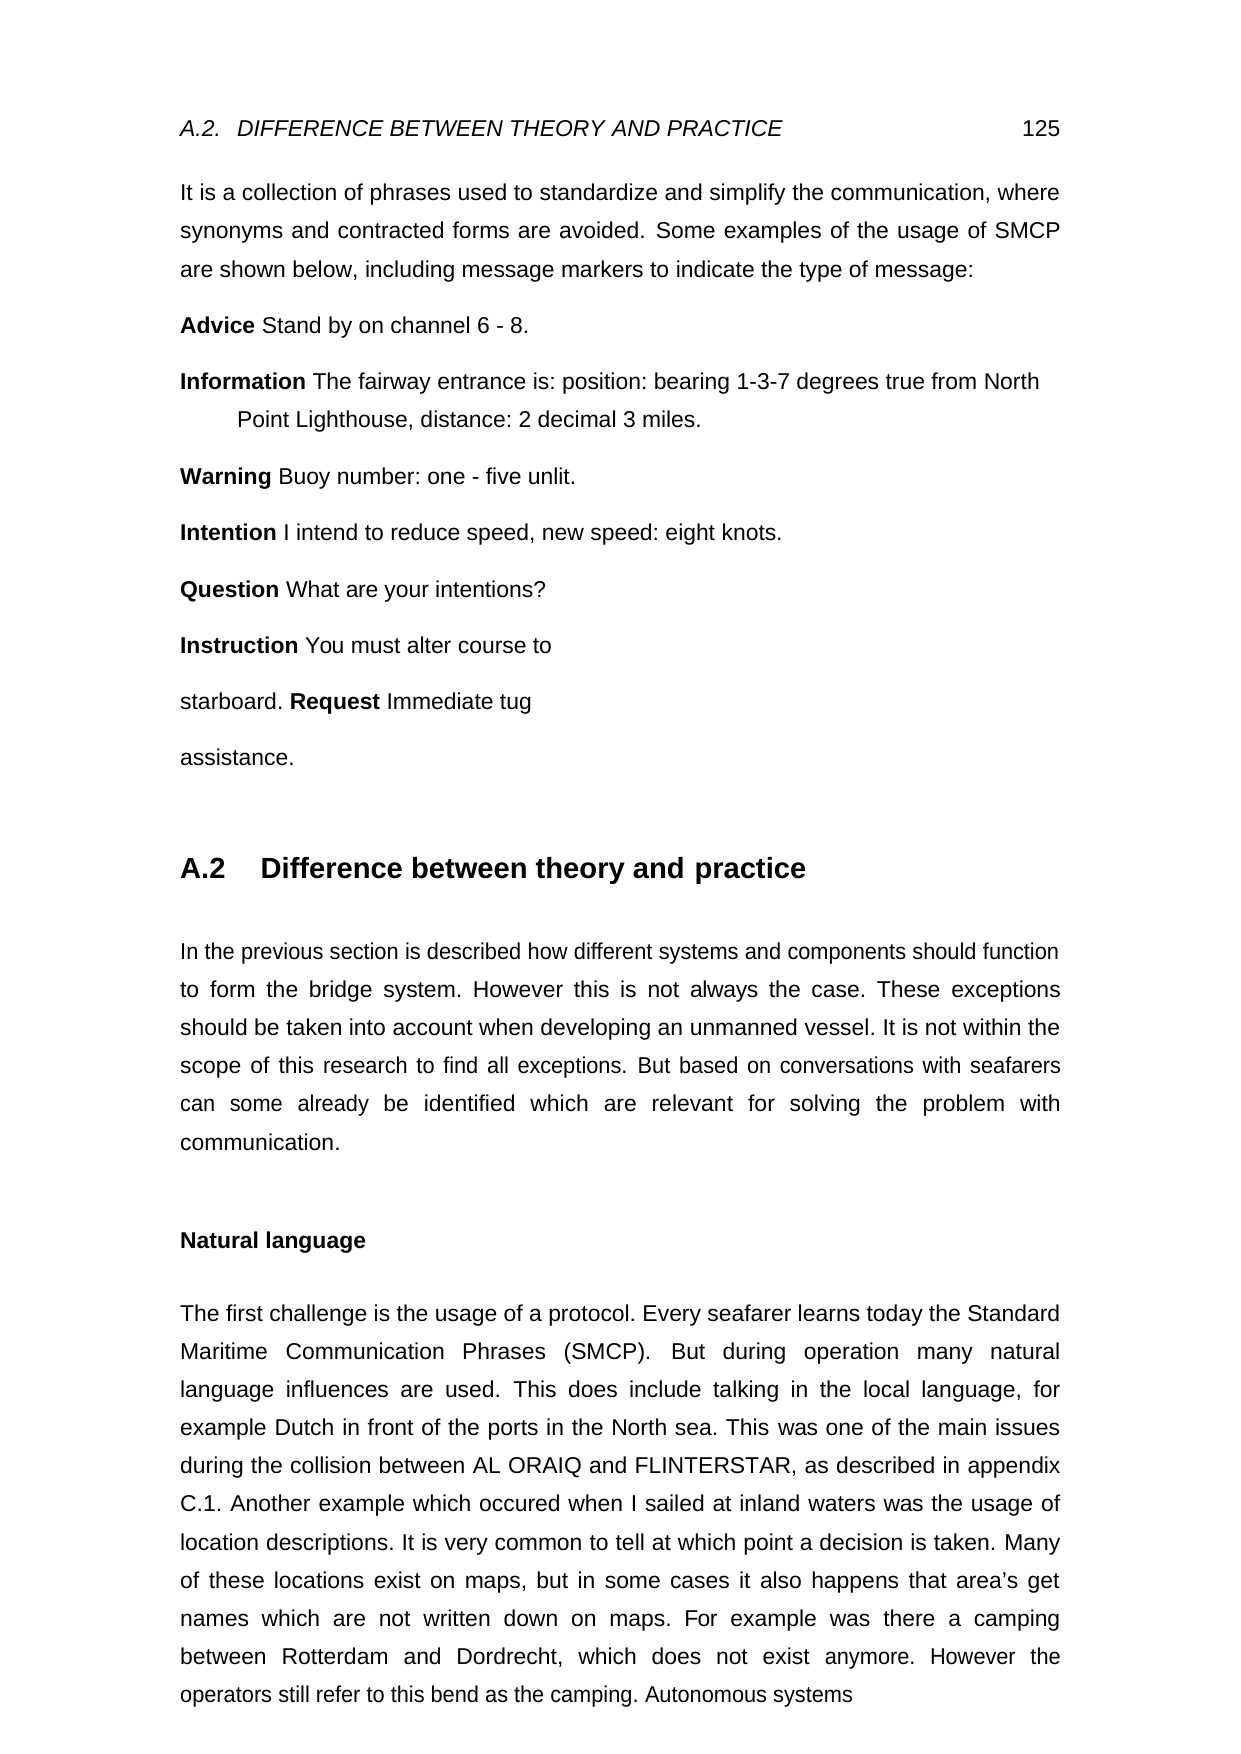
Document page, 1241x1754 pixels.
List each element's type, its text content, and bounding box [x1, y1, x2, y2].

text The first challenge is the usage of a protocol. Every seafarer learns today the Standard Maritime Communication Phrases (SMCP). But during operation many natural language influences are used. This does include talking in the local language, for example Dutch in front of the ports in the North sea. This was one of the main issues during the collision between AL ORAIQ and FLINTERSTAR, as described in appendix C.1. Another example which occured when I sailed at inland waters was the usage of location descriptions. It is very common to tell at which point a decision is taken. Many of these locations exist on maps, but in some cases it also happens that area’s get names which are not written down on maps. For example was there a camping between Rotterdam and Dordrecht, which does not exist anymore. However the operators still refer to this bend as the camping. Autonomous systems [180, 1300, 1061, 1707]
text In the previous section is described how different systems and components should function to form the bridge system. However this is not always the case. These exceptions should be taken into account when developing an unmanned vessel. It is not within the scope of this research to find all exceptions. But based on conversations with seafarers can some already be identified which are relevant for solving the problem with communication. [180, 938, 1061, 1155]
text Warning Buoy number: one - five unlit. [180, 463, 1240, 489]
list DIFFERENCE BETWEEN THEORY AND PRACTICE 125 [180, 115, 1240, 142]
text Information The fairway entrance is: position: bearing 1-3-7 degrees true from North Point Lighthouse, distance: 2 decimal 3 miles. [180, 368, 1061, 433]
text Intention I intend to reduce speed, new speed: eight knots. [180, 519, 1240, 546]
subtitle Difference between theory and practice [180, 851, 1240, 884]
text It is a collection of phrases used to standardize and simplify the communication, where synonyms and contracted forms are avoided. Some examples of the usage of SMCP are shown below, including message markers to indicate the type of message: [180, 179, 1061, 282]
text Advice Stand by on channel 6 - 8. [180, 312, 1240, 338]
text Question What are your intentions? Instruction You must alter course to starboard. Request Immediate tug assistance. [180, 576, 642, 770]
subtitle Natural language [180, 1227, 1240, 1253]
